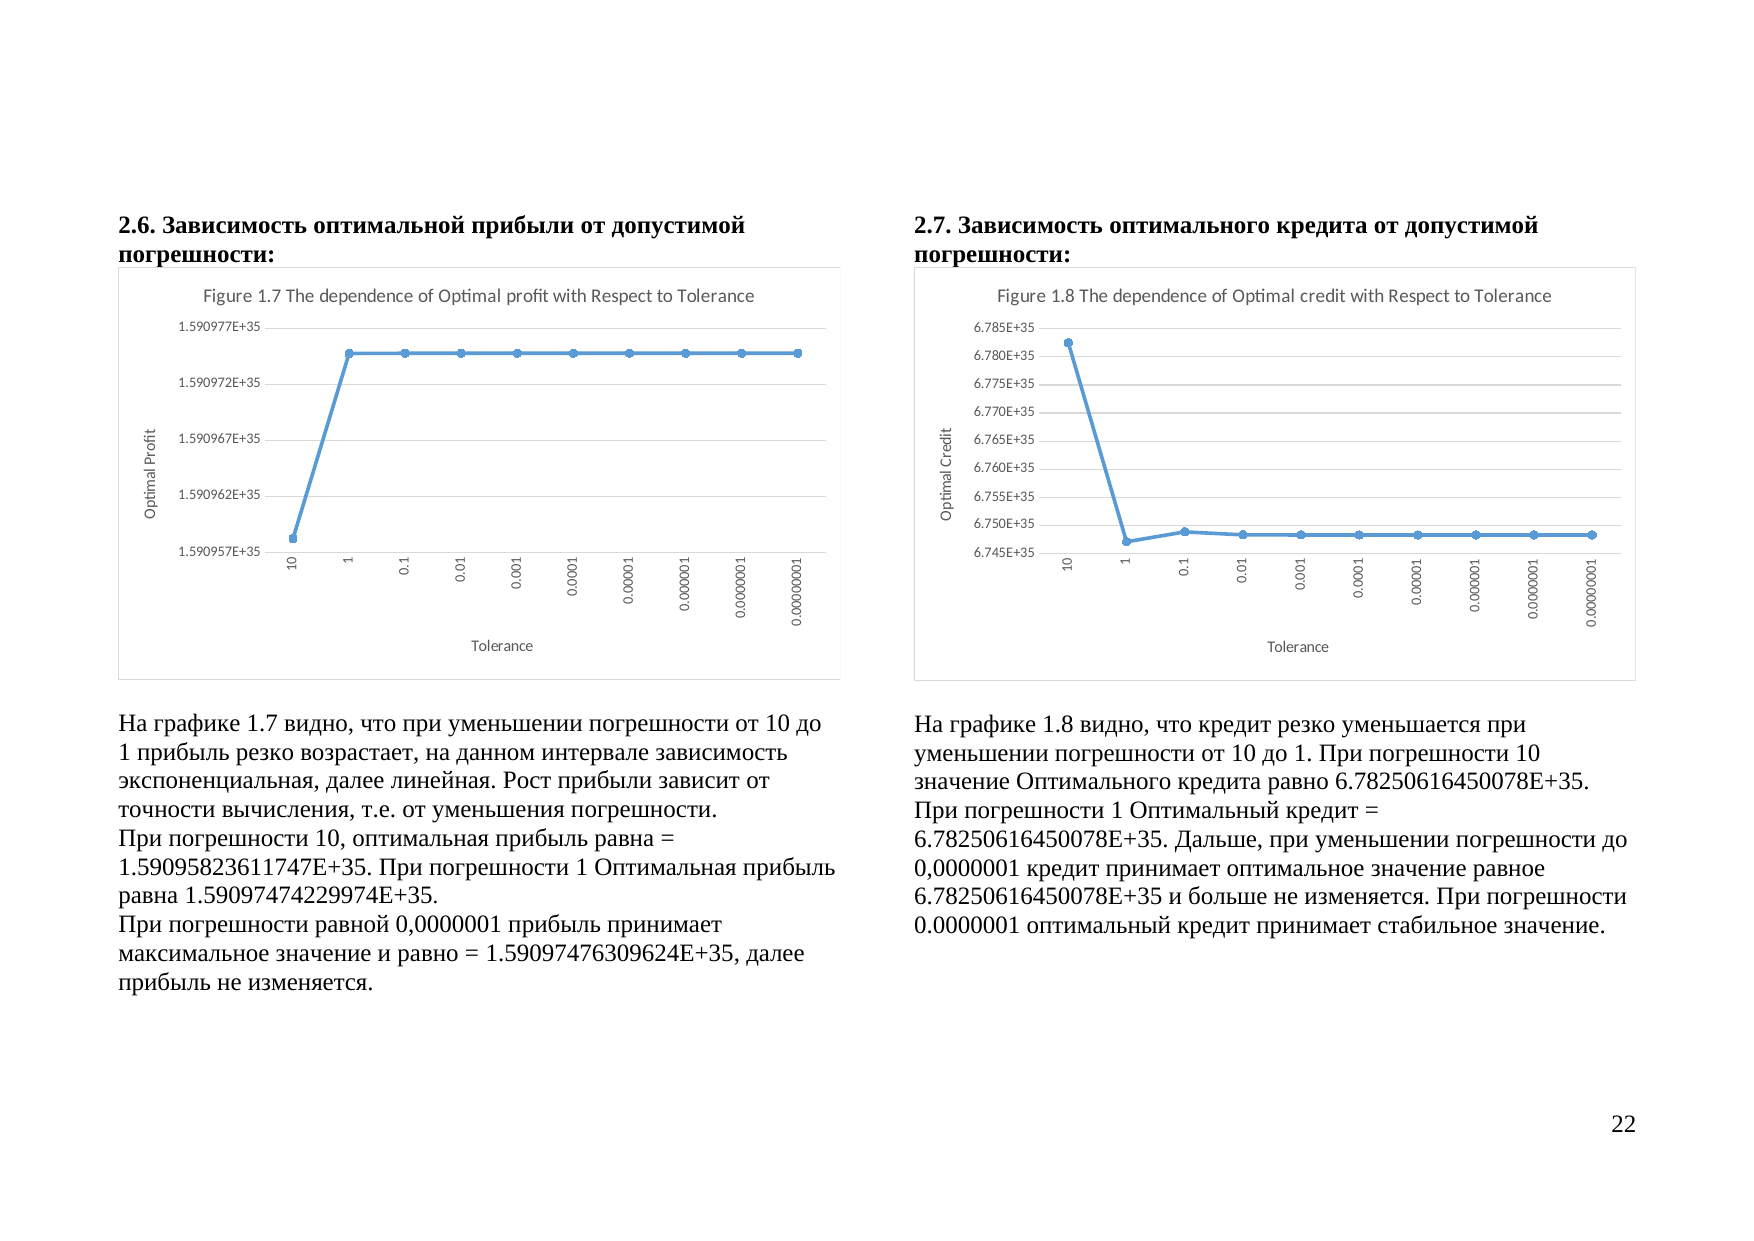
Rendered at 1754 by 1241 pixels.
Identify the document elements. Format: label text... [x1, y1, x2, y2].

text При погрешности равной 0,0000001 прибыль принимает максимальное значение и равно = 1.59097476309624E+35, далее прибыль не изменяется. [118, 909, 840, 996]
text При погрешности 10, оптимальная прибыль равна = 1.59095823611747E+35. При погрешности 1 Оптимальная прибыль равна 1.59097474229974E+35. [118, 823, 840, 909]
subtitle 2.7. Зависимость оптимального кредита от допустимой погрешности: [914, 210, 1636, 267]
text На графике 1.8 видно, что кредит резко уменьшается при уменьшении погрешности от 10 до 1. При погрешности 10 значение Оптимального кредита равно 6.78250616450078E+35. При погрешности 1 Оптимальный кредит = 6.78250616450078E+35. Дальше, при уменьшении погрешности до 0,0000001 кредит принимает оптимальное значение равное 6.78250616450078E+35 и больше не изменяется. При погрешности 0.0000001 оптимальный кредит принимает стабильное значение. [914, 709, 1636, 939]
text На графике 1.7 видно, что при уменьшении погрешности от 10 до 1 прибыль резко возрастает, на данном интервале зависимость экспоненциальная, далее линейная. Рост прибыли зависит от точности вычисления, т.е. от уменьшения погрешности. [118, 708, 840, 823]
subtitle 2.6. Зависимость оптимальной прибыли от допустимой погрешности: [118, 210, 840, 267]
